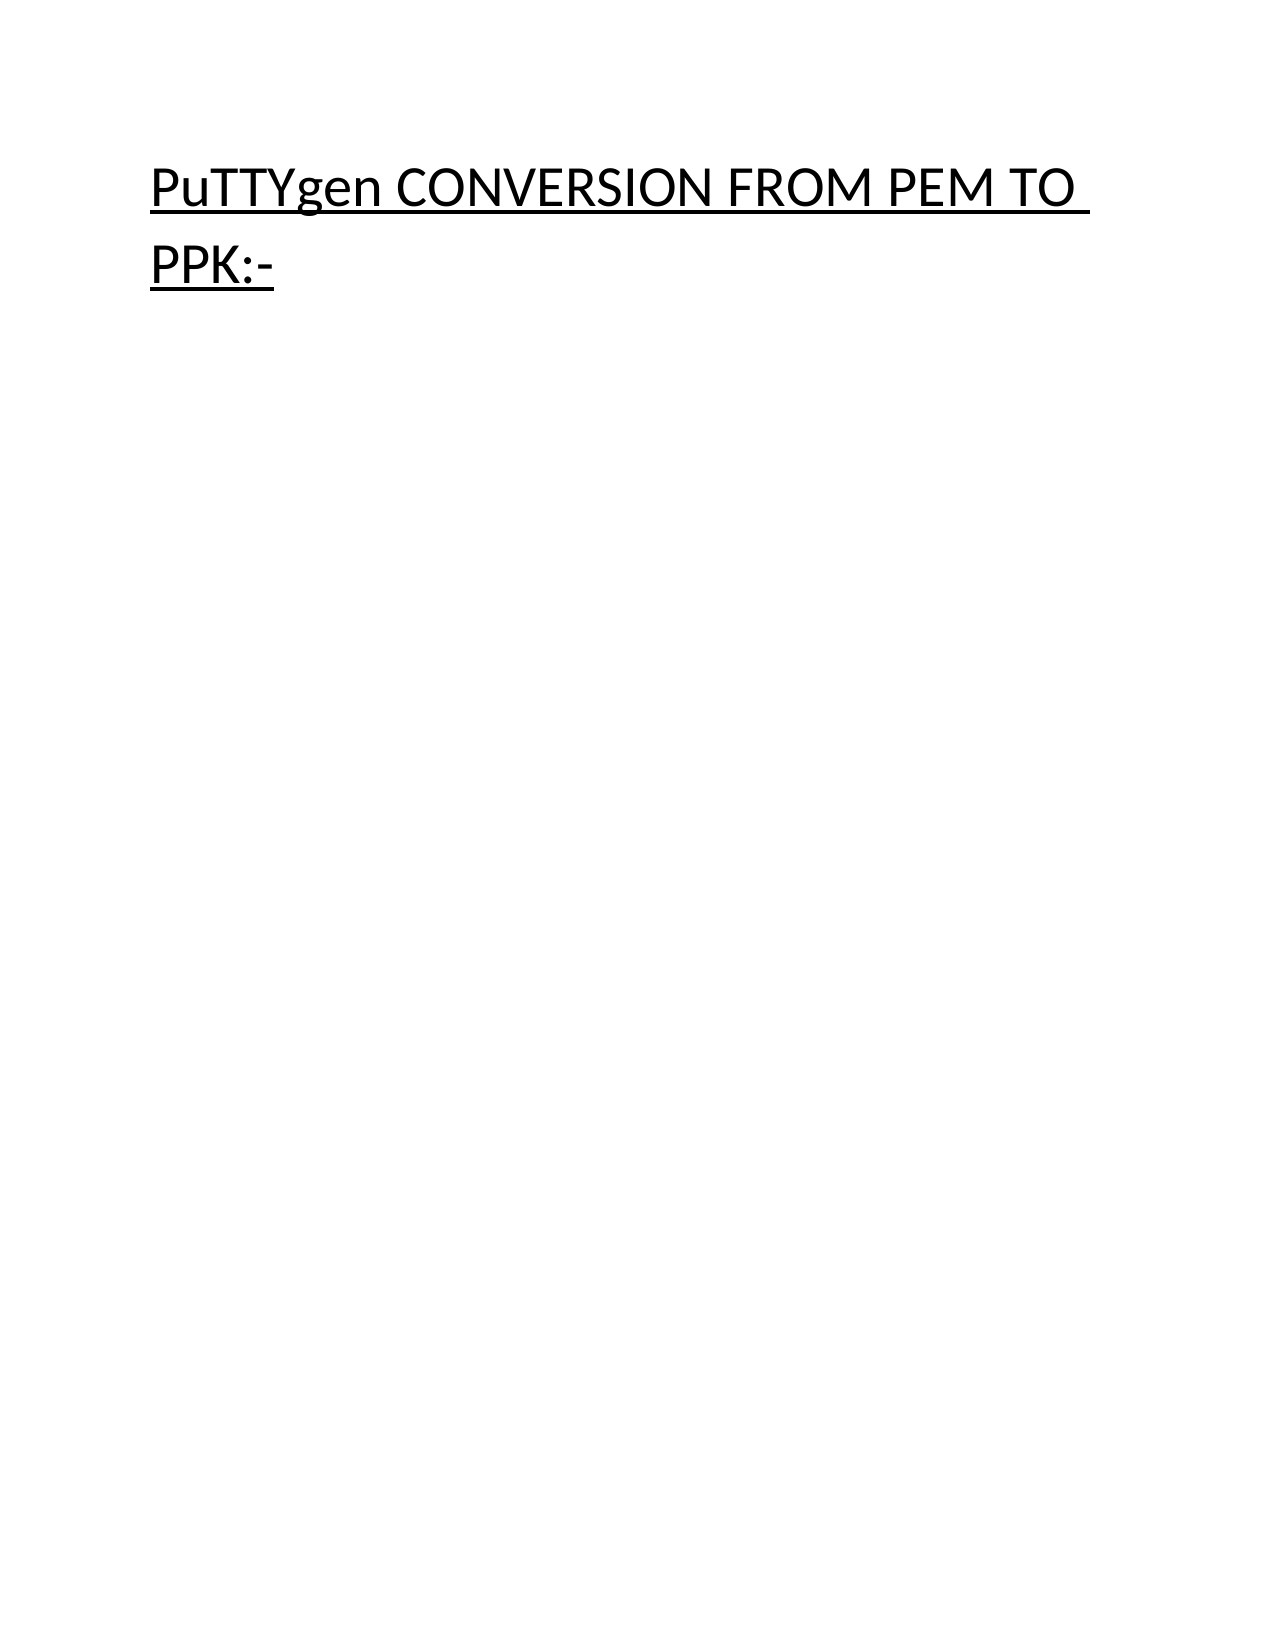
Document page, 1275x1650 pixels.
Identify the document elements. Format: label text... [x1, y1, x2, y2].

text PuTTYgen CONVERSION FROM PEM TO PPK:- [150, 150, 1125, 298]
